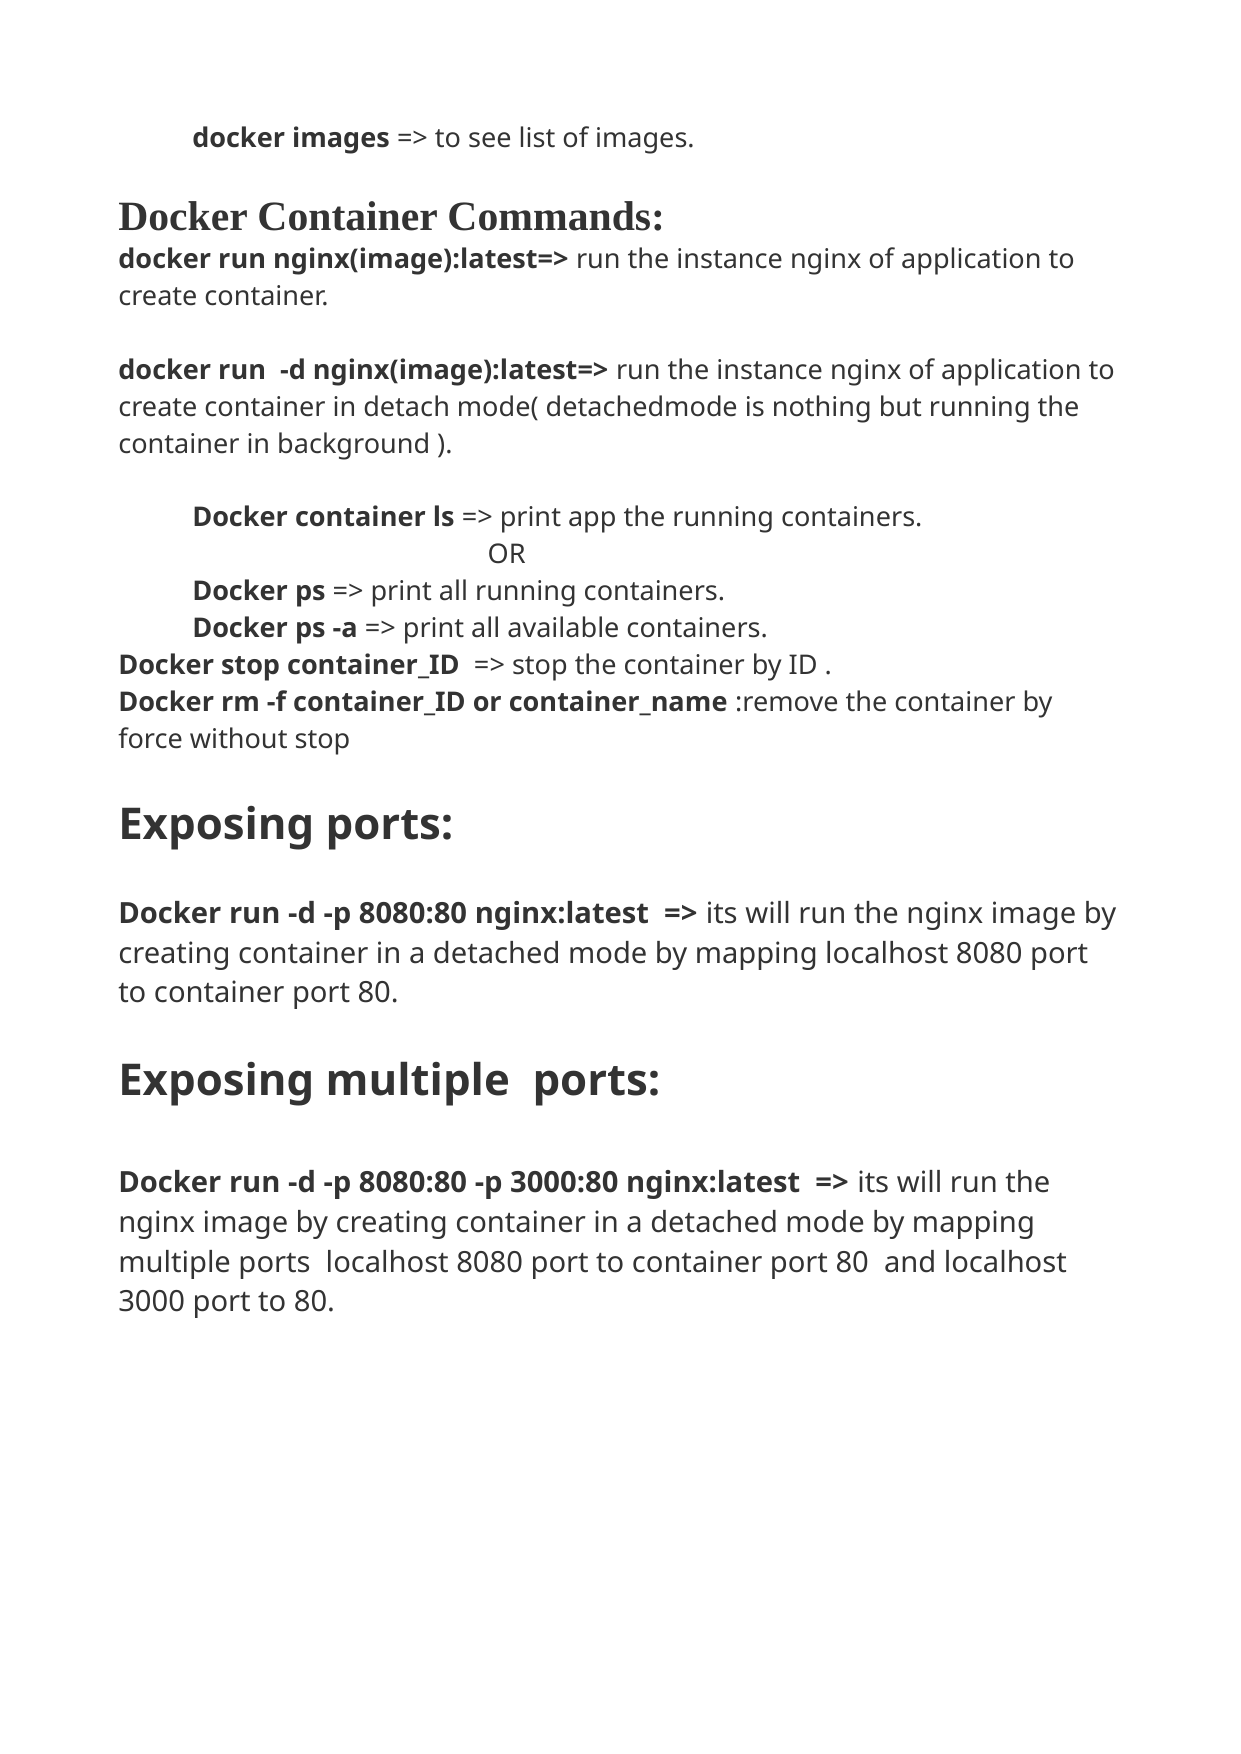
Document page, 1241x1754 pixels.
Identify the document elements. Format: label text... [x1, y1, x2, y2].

text Docker ps => print all running containers. [118, 572, 1122, 608]
text Exposing ports: [118, 793, 1122, 852]
text docker run nginx(image):latest=> run the instance nginx of application to create container. [118, 240, 1122, 313]
text Docker Container Commands: [118, 192, 1122, 240]
text docker run -d nginx(image):latest=> run the instance nginx of application to create container in detach mode( detachedmode is nothing but running the container in background ). [118, 350, 1122, 461]
text Docker rm -f container_ID or container_name :remove the container by force without stop [118, 682, 1122, 756]
text Docker run -d -p 8080:80 nginx:latest => its will run the nginx image by creating container in a detached mode by mapping localhost 8080 port to container port 80. [118, 892, 1122, 1011]
text Exposing multiple ports: [118, 1048, 1122, 1108]
text Docker ps -a => print all available containers. [118, 608, 1122, 645]
text Docker run -d -p 8080:80 -p 3000:80 nginx:latest => its will run the nginx image by creating container in a detached mode by mapping multiple ports localhost 8080 port to container port 80 and localhost 3000 port to 80. [118, 1162, 1122, 1320]
text OR [118, 535, 1122, 572]
text Docker stop container_ID => stop the container by ID . [118, 645, 1122, 682]
text docker images => to see list of images. [192, 118, 1122, 155]
text Docker container ls => print app the running containers. [118, 498, 1122, 535]
